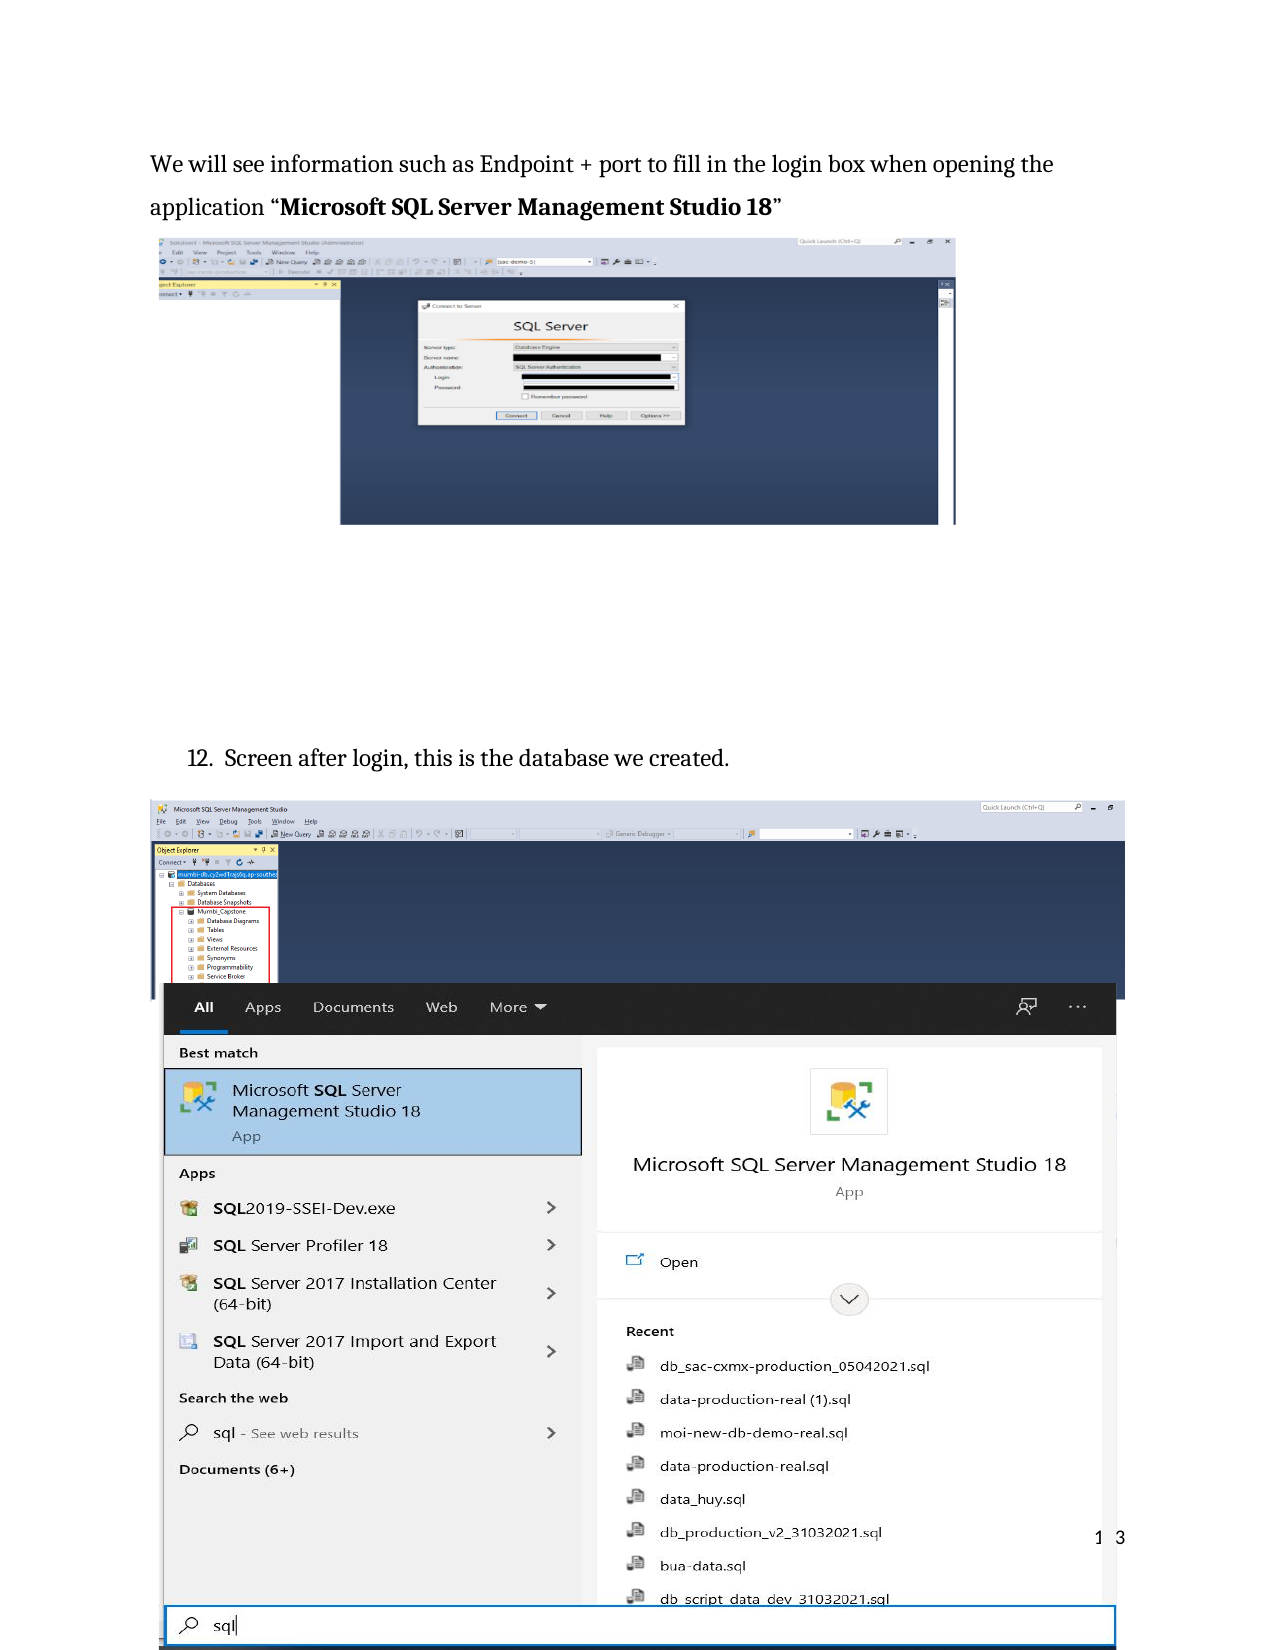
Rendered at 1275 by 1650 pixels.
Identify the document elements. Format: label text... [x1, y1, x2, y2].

list Screen after login, this is the database we created. [187, 744, 1125, 773]
picture [158, 235, 956, 525]
picture [150, 799, 1125, 1650]
text We will see information such as Endpoint + port to fill in the login box when opening the application “Microsoft SQL Server Management Studio 18” [150, 150, 1125, 222]
